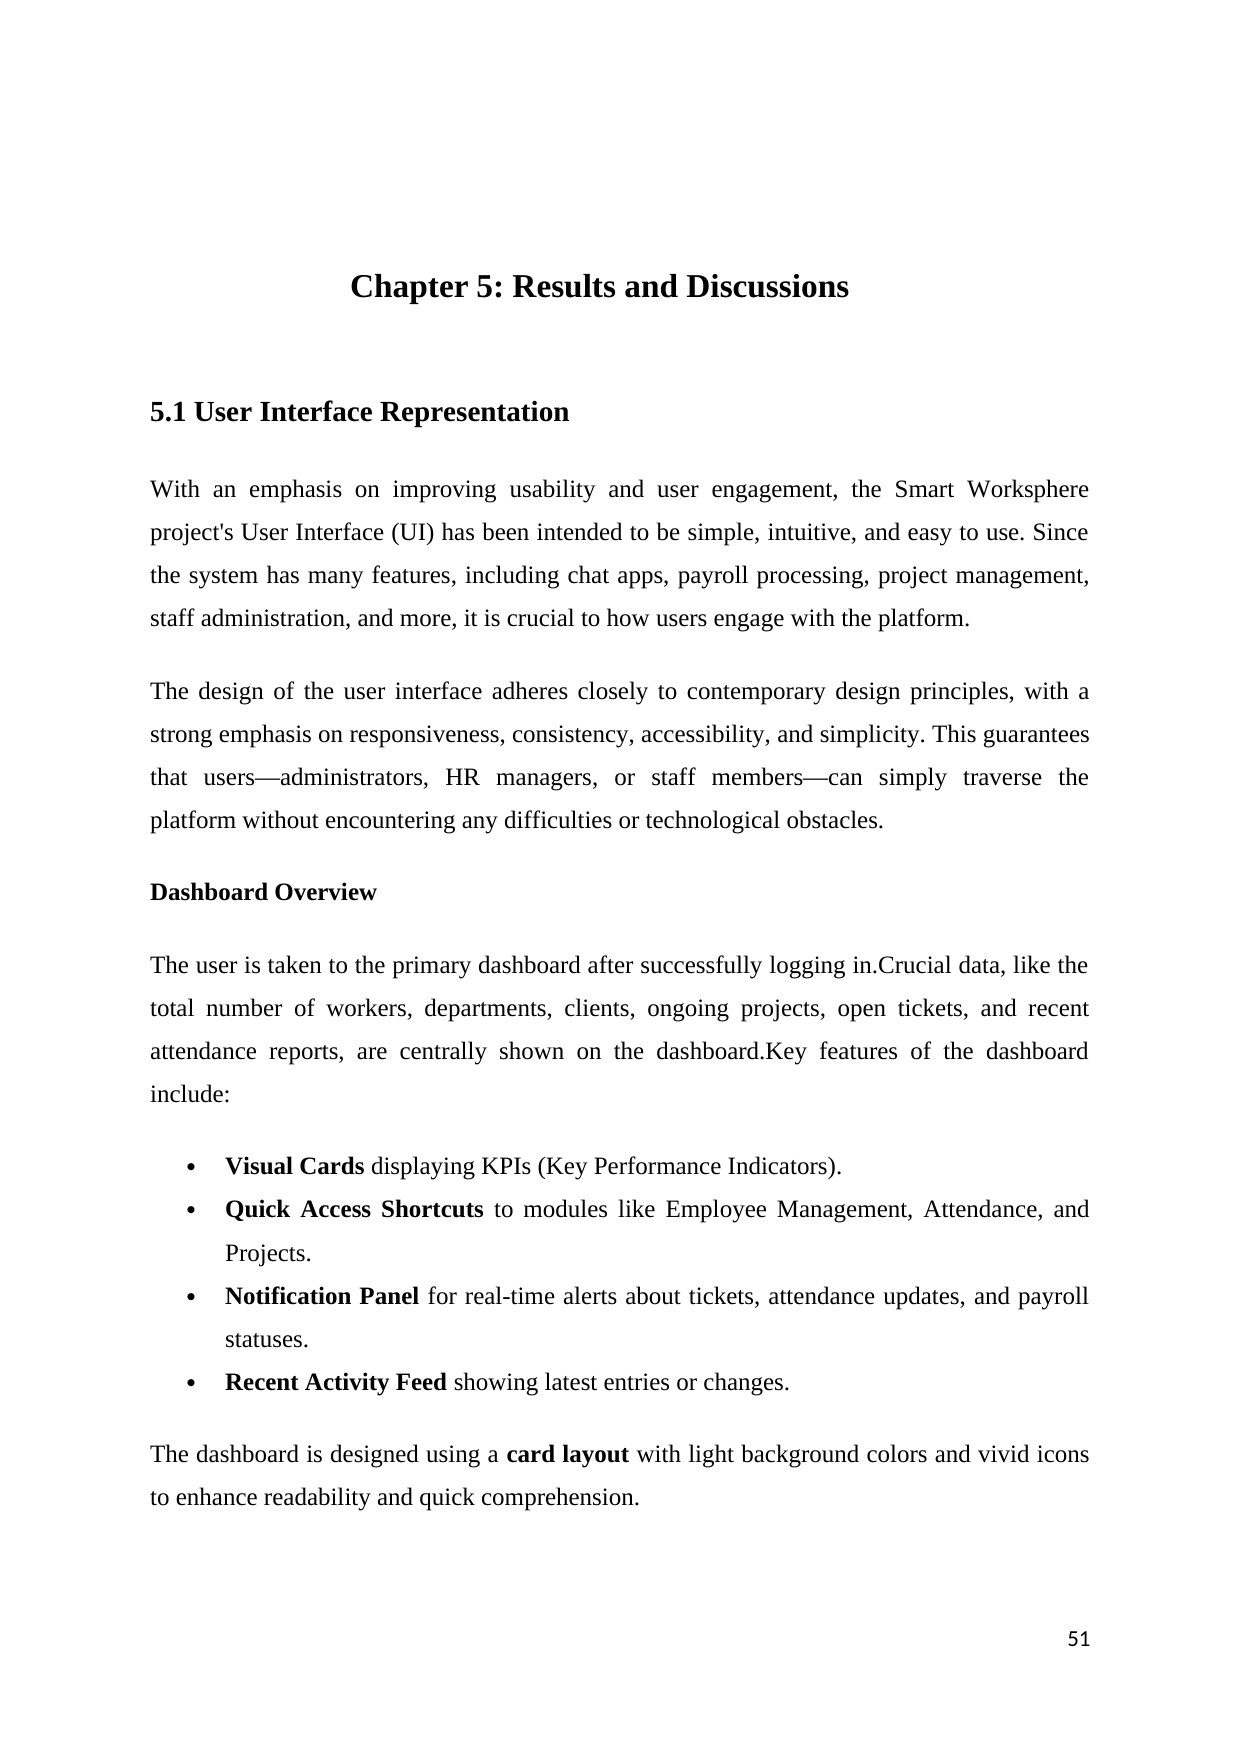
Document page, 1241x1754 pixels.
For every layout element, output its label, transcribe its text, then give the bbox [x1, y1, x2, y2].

list Visual Cards displaying KPIs (Key Performance Indicators). [187, 1151, 1090, 1180]
text With an emphasis on improving usability and user engagement, the Smart Worksphere project's User Interface (UI) has been intended to be simple, intuitive, and easy to use. Since the system has many features, including chat apps, payroll processing, project management, staff administration, and more, it is crucial to how users engage with the platform. [150, 474, 1090, 632]
text Dashboard Overview [150, 877, 1090, 906]
text The user is taken to the primary dashboard after successfully logging in.Crucial data, like the total number of workers, departments, clients, ongoing projects, open tickets, and recent attendance reports, are centrally shown on the dashboard.Key features of the dashboard include: [150, 950, 1090, 1108]
list Recent Activity Feed showing latest entries or changes. [187, 1367, 1090, 1396]
list Quick Access Shortcuts to modules like Employee Management, Attendance, and Projects. [187, 1194, 1090, 1266]
text The design of the user interface adheres closely to contemporary design principles, with a strong emphasis on responsiveness, consistency, accessibility, and simplicity. This guarantees that users—administrators, HR managers, or staff members—can simply traverse the platform without encountering any difficulties or technological obstacles. [150, 676, 1090, 834]
text The dashboard is designed using a card layout with light background colors and vivid icons to enhance readability and quick comprehension. [150, 1439, 1090, 1511]
text 5.1 User Interface Representation [150, 394, 1090, 428]
list Notification Panel for real-time alerts about tickets, attendance updates, and payroll statuses. [187, 1281, 1090, 1353]
text Chapter 5: Results and Discussions [150, 266, 1090, 304]
